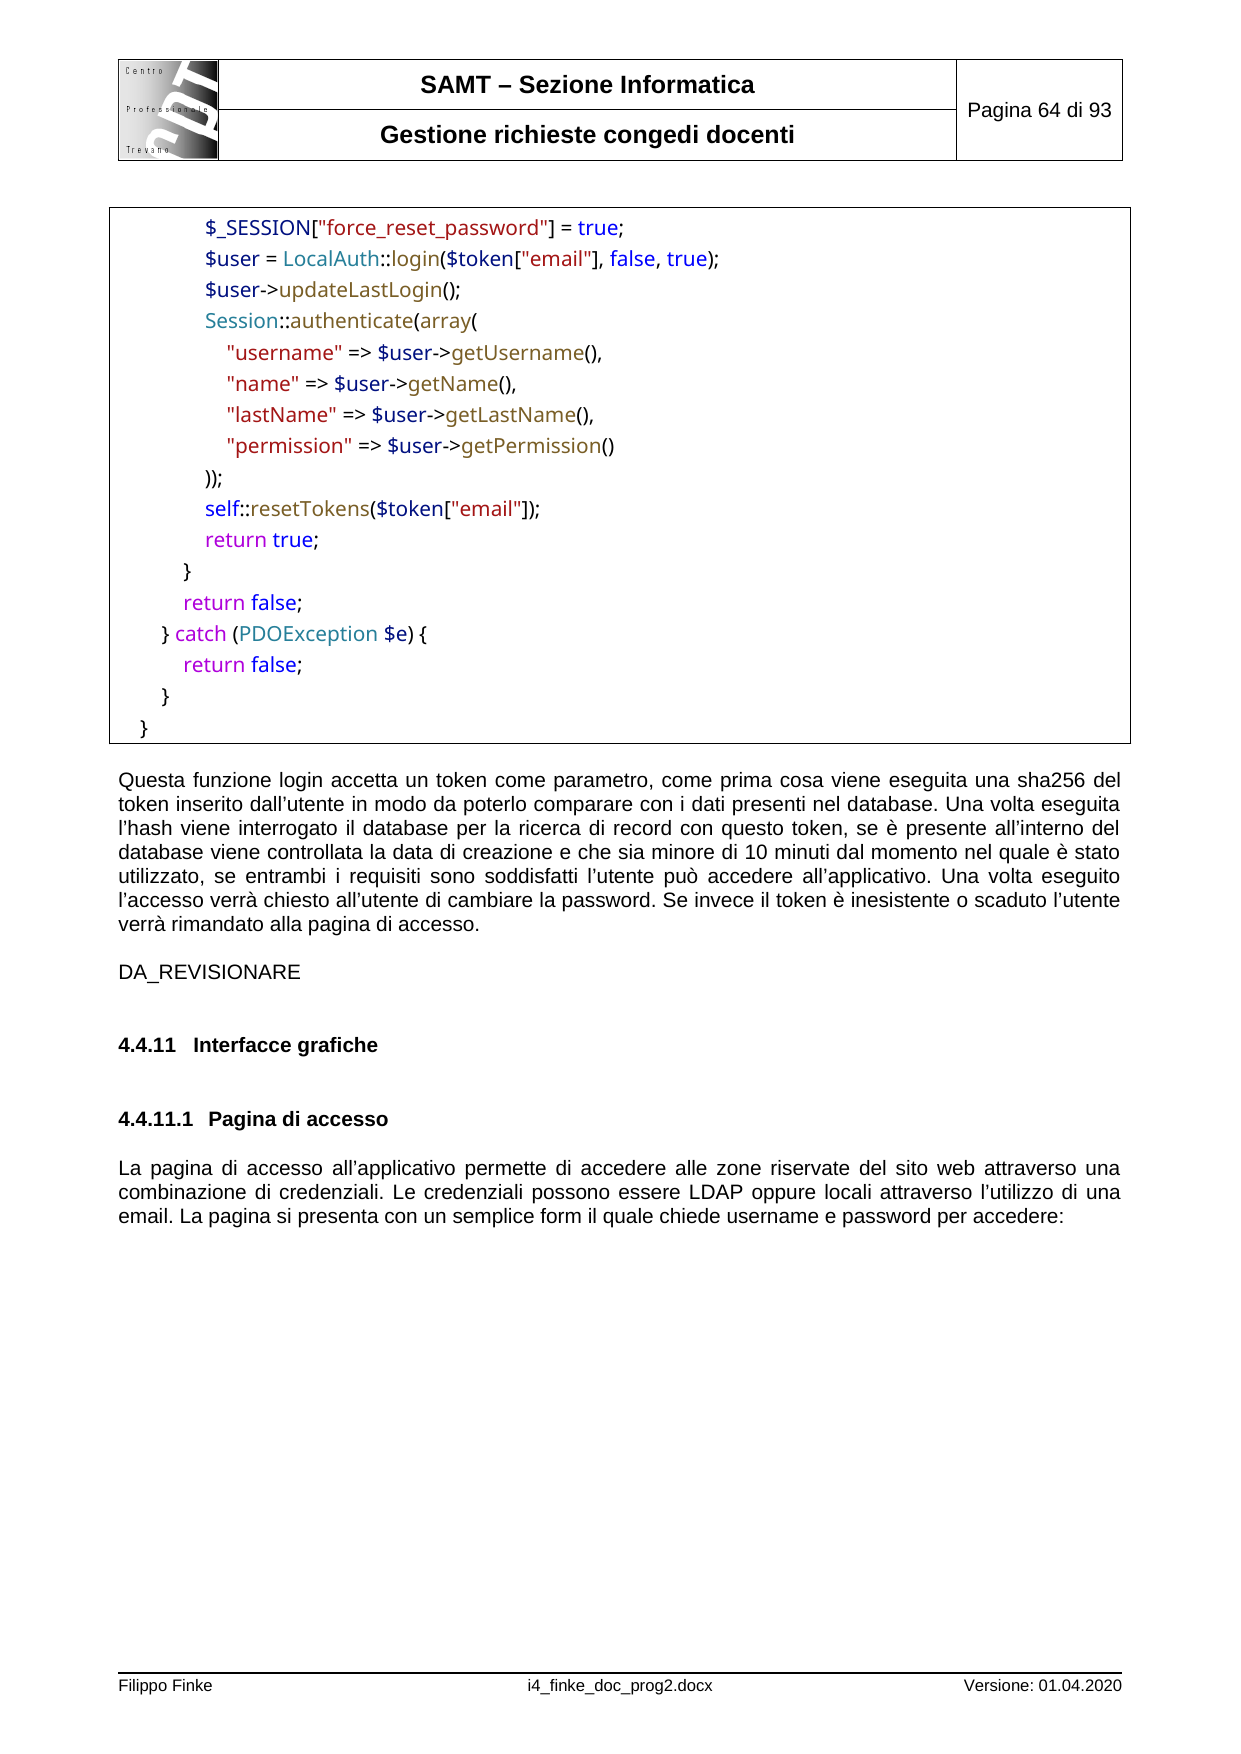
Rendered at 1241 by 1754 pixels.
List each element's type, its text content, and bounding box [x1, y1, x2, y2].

text "lastName" => $user->getLastName(), [118, 397, 1122, 429]
text } [118, 679, 1122, 707]
text DA_REVISIONARE [118, 960, 1122, 984]
text } [118, 554, 1122, 585]
text "permission" => $user->getPermission() [118, 429, 1122, 460]
text return false; [118, 585, 1122, 616]
picture [118, 60, 218, 159]
text "name" => $user->getName(), [118, 366, 1122, 397]
text return false; [118, 647, 1122, 679]
subtitle Interfacce grafiche [118, 1033, 1122, 1057]
text self::resetTokens($token["email"]); [118, 491, 1122, 522]
text )); [118, 460, 1122, 491]
text return true; [118, 522, 1122, 554]
text } [110, 707, 1130, 743]
text $user->updateLastLogin(); [118, 272, 1122, 304]
text $_SESSION["force_reset_password"] = true; [110, 208, 1130, 241]
subtitle Pagina di accesso [118, 1107, 1122, 1131]
text } catch (PDOException $e) { [118, 616, 1122, 647]
text Session::authenticate(array( [118, 304, 1122, 335]
text La pagina di accesso all’applicativo permette di accedere alle zone riservate del sito web attraverso una combinazione di credenziali. Le credenziali possono essere LDAP oppure locali attraverso l’utilizzo di una email. La pagina si presenta con un semplice form il quale chiede username e password per accedere: [118, 1156, 1122, 1228]
text Questa funzione login accetta un token come parametro, come prima cosa viene eseguita una sha256 del token inserito dall’utente in modo da poterlo comparare con i dati presenti nel database. Una volta eseguita l’hash viene interrogato il database per la ricerca di record con questo token, se è presente all’interno del database viene controllata la data di creazione e che sia minore di 10 minuti dal momento nel quale è stato utilizzato, se entrambi i requisiti sono soddisfatti l’utente può accedere all’applicativo. Una volta eseguito l’accesso verrà chiesto all’utente di cambiare la password. Se invece il token è inesistente o scaduto l’utente verrà rimandato alla pagina di accesso. [118, 768, 1122, 936]
text "username" => $user->getUsername(), [118, 335, 1122, 366]
text $user = LocalAuth::login($token["email"], false, true); [118, 241, 1122, 272]
